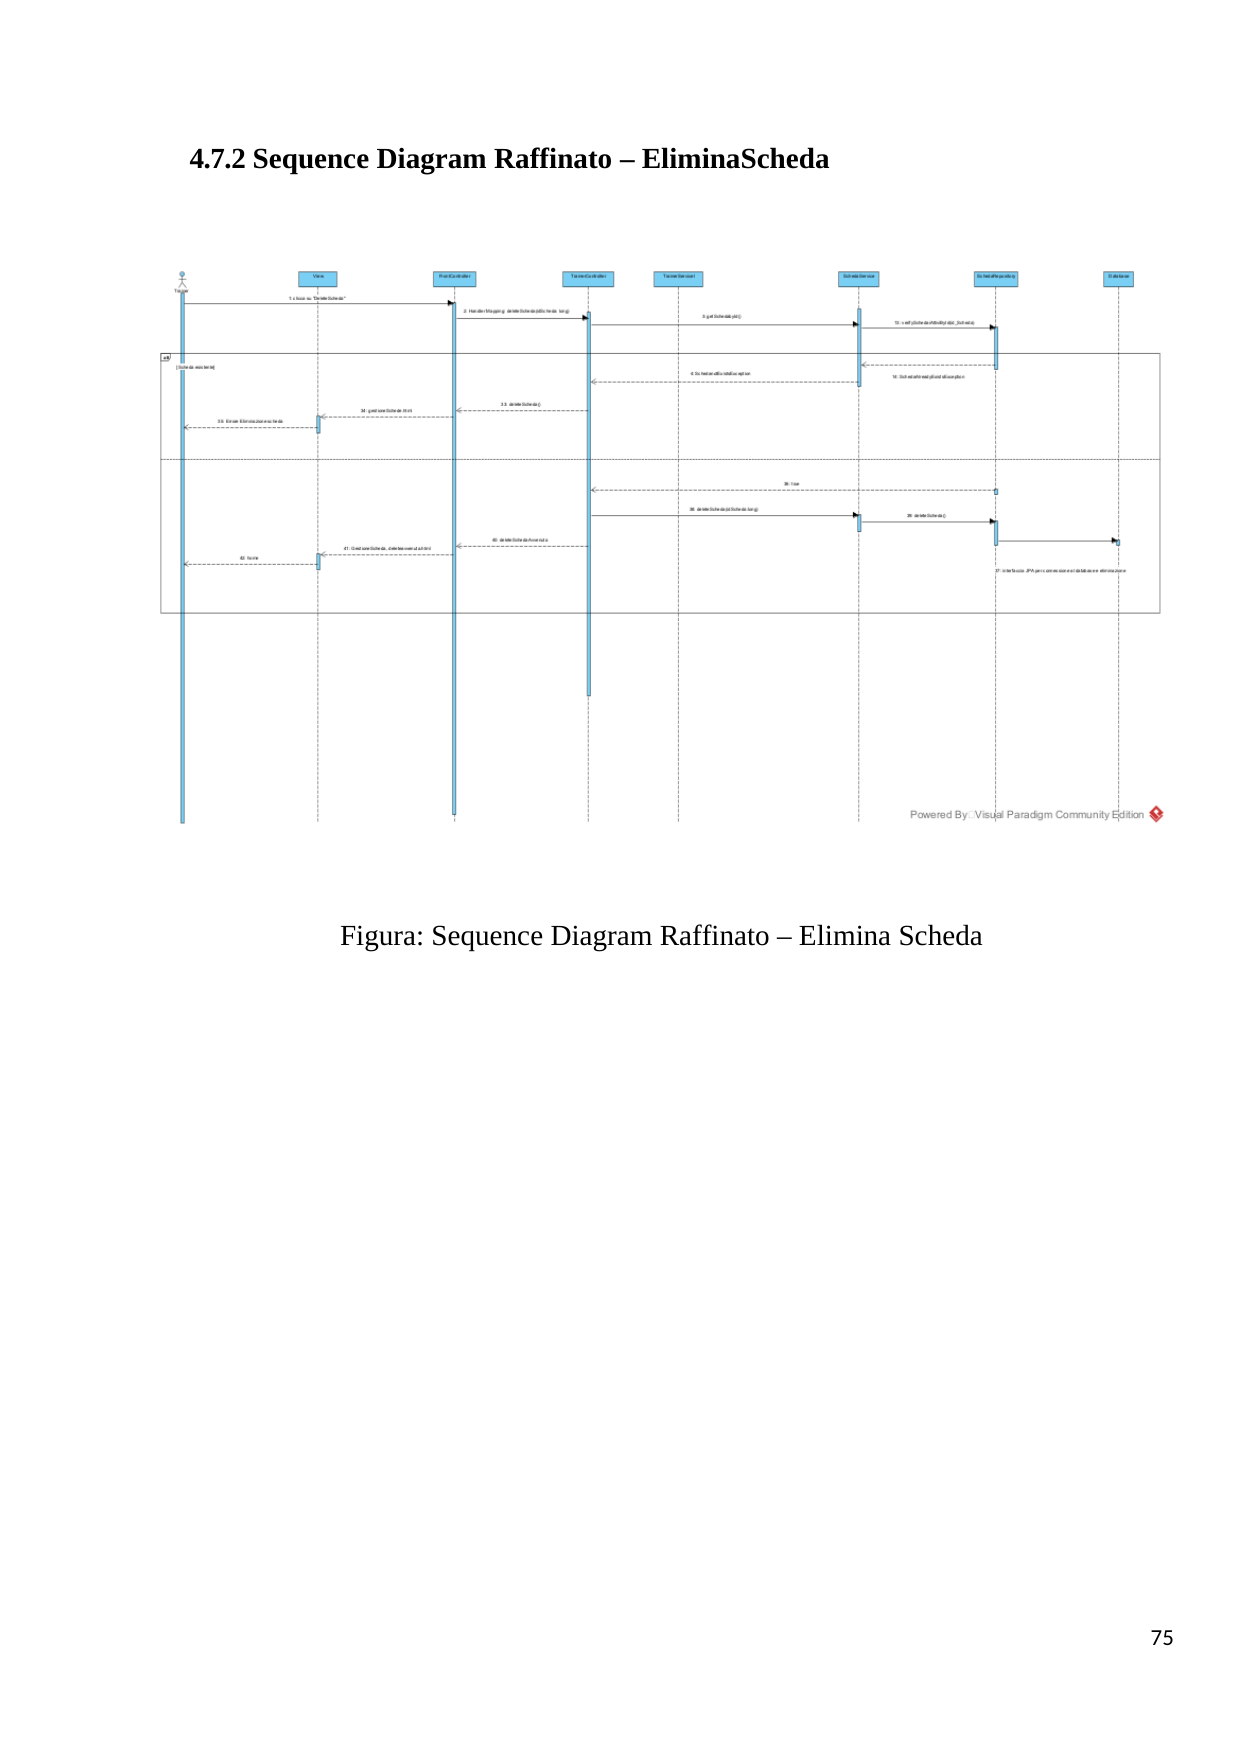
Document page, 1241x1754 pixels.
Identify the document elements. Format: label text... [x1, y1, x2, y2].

subtitle 4.7.2 Sequence Diagram Raffinato – EliminaScheda [168, 142, 1173, 175]
text Figura: Sequence Diagram Raffinato – Elimina Scheda [150, 918, 1172, 952]
picture [154, 265, 1168, 832]
